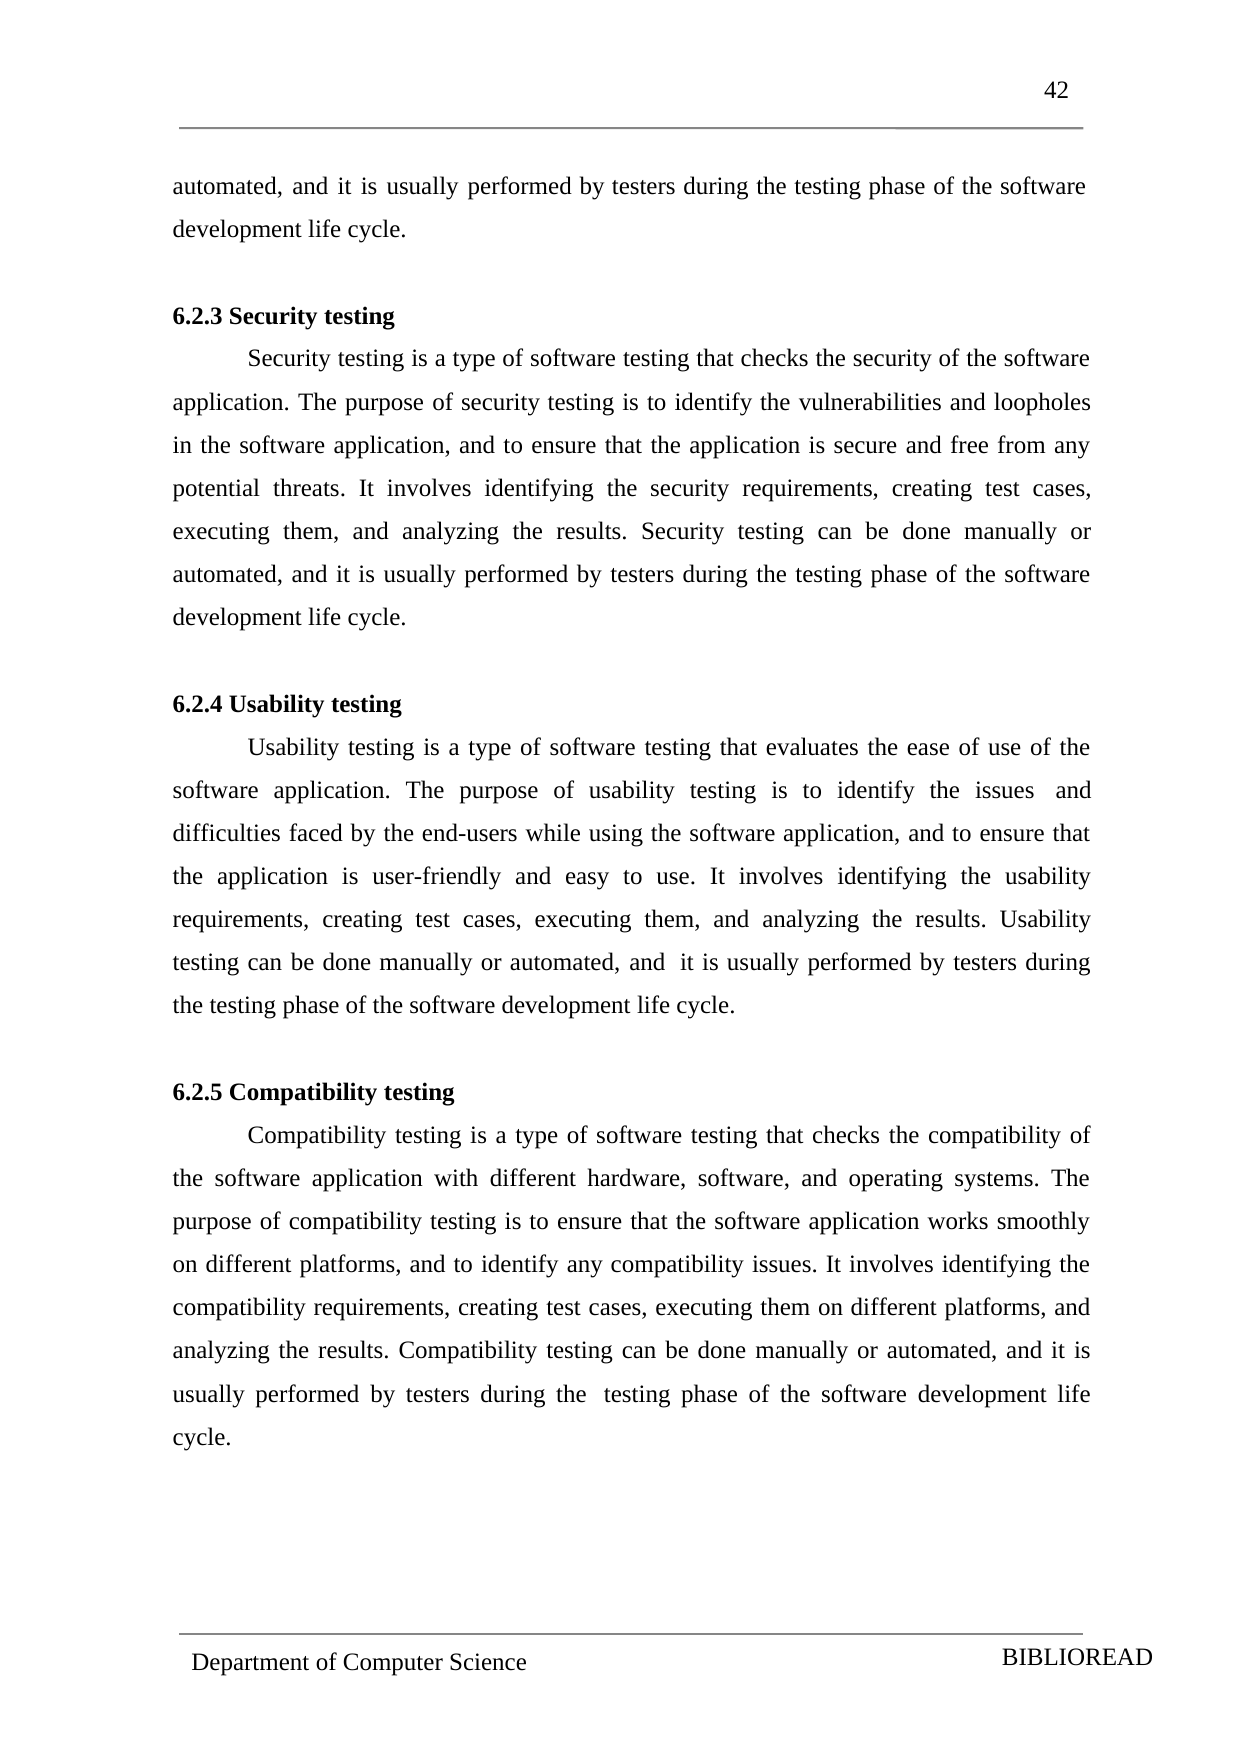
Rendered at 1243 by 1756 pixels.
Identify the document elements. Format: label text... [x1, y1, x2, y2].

text Compatibility testing is a type of software testing that checks the compatibility of the software application with different hardware, software, and operating systems. The purpose of compatibility testing is to ensure that the software application works smoothly on different platforms, and to identify any compatibility issues. It involves identifying the compatibility requirements, creating test cases, executing them on different platforms, and analyzing the results. Compatibility testing can be done manually or automated, and it is usually performed by testers during the testing phase of the software development life cycle. [172, 1120, 1091, 1451]
subtitle Usability testing [172, 689, 1234, 718]
subtitle Security testing [172, 301, 1234, 329]
subtitle Compatibility testing [172, 1077, 1234, 1106]
text automated, and it is usually performed by testers during the testing phase of the software development life cycle. [172, 171, 1202, 243]
text Usability testing is a type of software testing that evaluates the ease of use of the software application. The purpose of usability testing is to identify the issues and difficulties faced by the end-users while using the software application, and to ensure that the application is user-friendly and easy to use. It involves identifying the usability requirements, creating test cases, executing them, and analyzing the results. Usability testing can be done manually or automated, and it is usually performed by testers during the testing phase of the software development life cycle. [172, 732, 1092, 1019]
text Security testing is a type of software testing that checks the security of the software application. The purpose of security testing is to identify the vulnerabilities and loopholes in the software application, and to ensure that the application is secure and free from any potential threats. It involves identifying the security requirements, creating test cases, executing them, and analyzing the results. Security testing can be done manually or automated, and it is usually performed by testers during the testing phase of the software development life cycle. [172, 343, 1091, 631]
